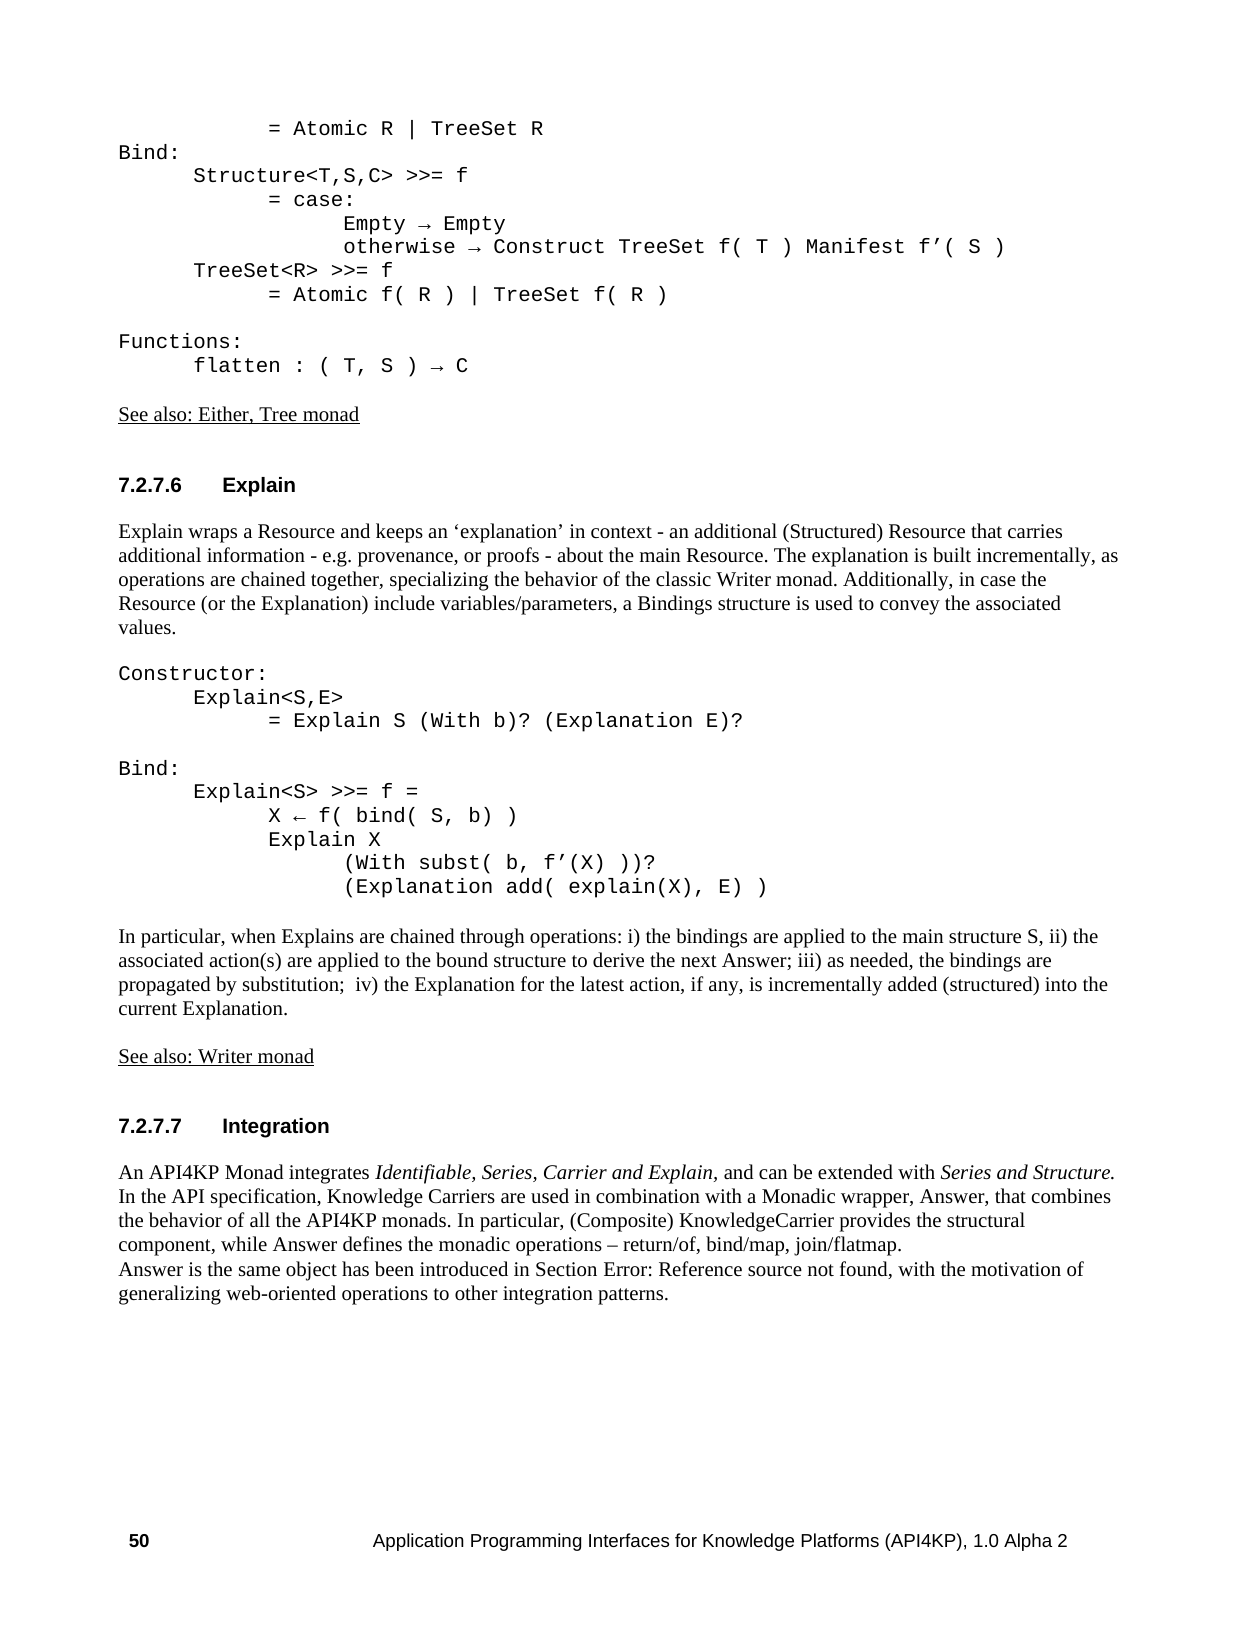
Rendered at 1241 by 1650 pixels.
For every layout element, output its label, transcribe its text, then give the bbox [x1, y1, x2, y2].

text Explain<S,E> [118, 687, 1122, 710]
text Explain wraps a Resource and keeps an ‘explanation’ in context - an additional (Structured) Resource that carries additional information - e.g. provenance, or proofs - about the main Resource. The explanation is built incrementally, as operations are chained together, specializing the behavior of the classic Writer monad. Additionally, in case the Resource (or the Explanation) include variables/parameters, a Bindings structure is used to convey the associated values. [118, 519, 1122, 639]
text Explain X (With subst( b, f’(X) ))? [193, 828, 1122, 876]
text Functions: [118, 331, 1122, 354]
text otherwise → Construct TreeSet f( T ) Manifest f’( S ) [268, 236, 1122, 260]
text An API4KP Monad integrates Identifiable, Series, Carrier and Explain, and can be extended with Series and Structure. [118, 1160, 1122, 1184]
text Constructor: [118, 663, 1122, 687]
text See also: Either, Tree monad [118, 402, 1122, 426]
text In particular, when Explains are chained through operations: i) the bindings are applied to the main structure S, ii) the associated action(s) are applied to the bound structure to derive the next Answer; iii) as needed, the bindings are propagated by substitution; iv) the Explanation for the latest action, if any, is incrementally added (structured) into the current Explanation. [118, 923, 1122, 1044]
text Structure<T,S,C> >>= f [118, 165, 1122, 189]
text See also: Writer monad [118, 1044, 1122, 1068]
text = case: [193, 189, 1122, 213]
text Bind: [118, 142, 1122, 165]
text = Atomic f( R ) | TreeSet f( R ) [193, 284, 1122, 307]
text Bind: [118, 758, 1122, 781]
text (Explanation add( explain(X), E) ) [268, 876, 1122, 923]
subtitle Integration [118, 1114, 1122, 1138]
text Explain<S> >>= f = X ← f( bind( S, b) ) [118, 781, 1122, 828]
subtitle Explain [118, 473, 1122, 497]
text flatten : ( T, S ) → C [118, 354, 1122, 378]
text = Atomic R | TreeSet R [193, 118, 1122, 142]
text = Explain S (With b)? (Explanation E)? [193, 710, 1122, 734]
text TreeSet<R> >>= f [193, 260, 1122, 284]
text Empty → Empty [268, 213, 1122, 236]
